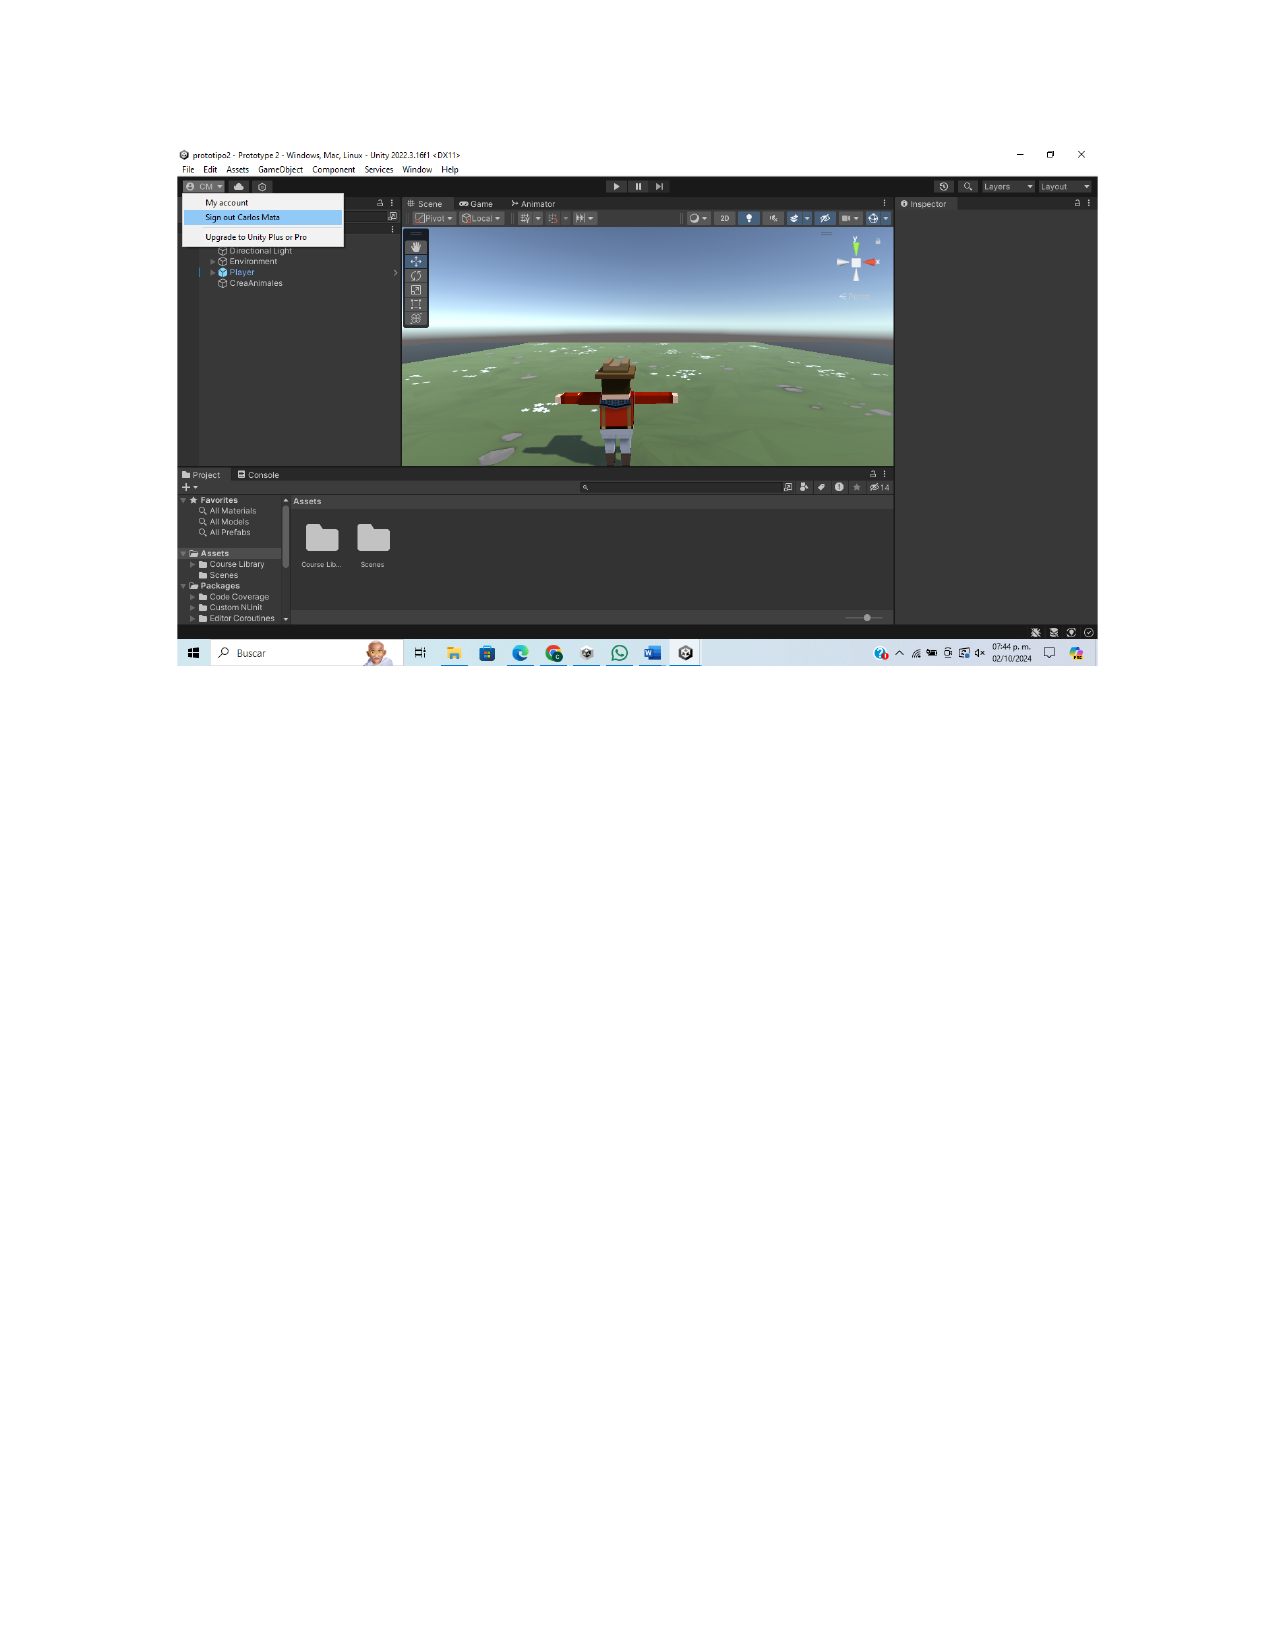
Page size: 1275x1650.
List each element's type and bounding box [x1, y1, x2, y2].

picture [177, 147, 1098, 666]
